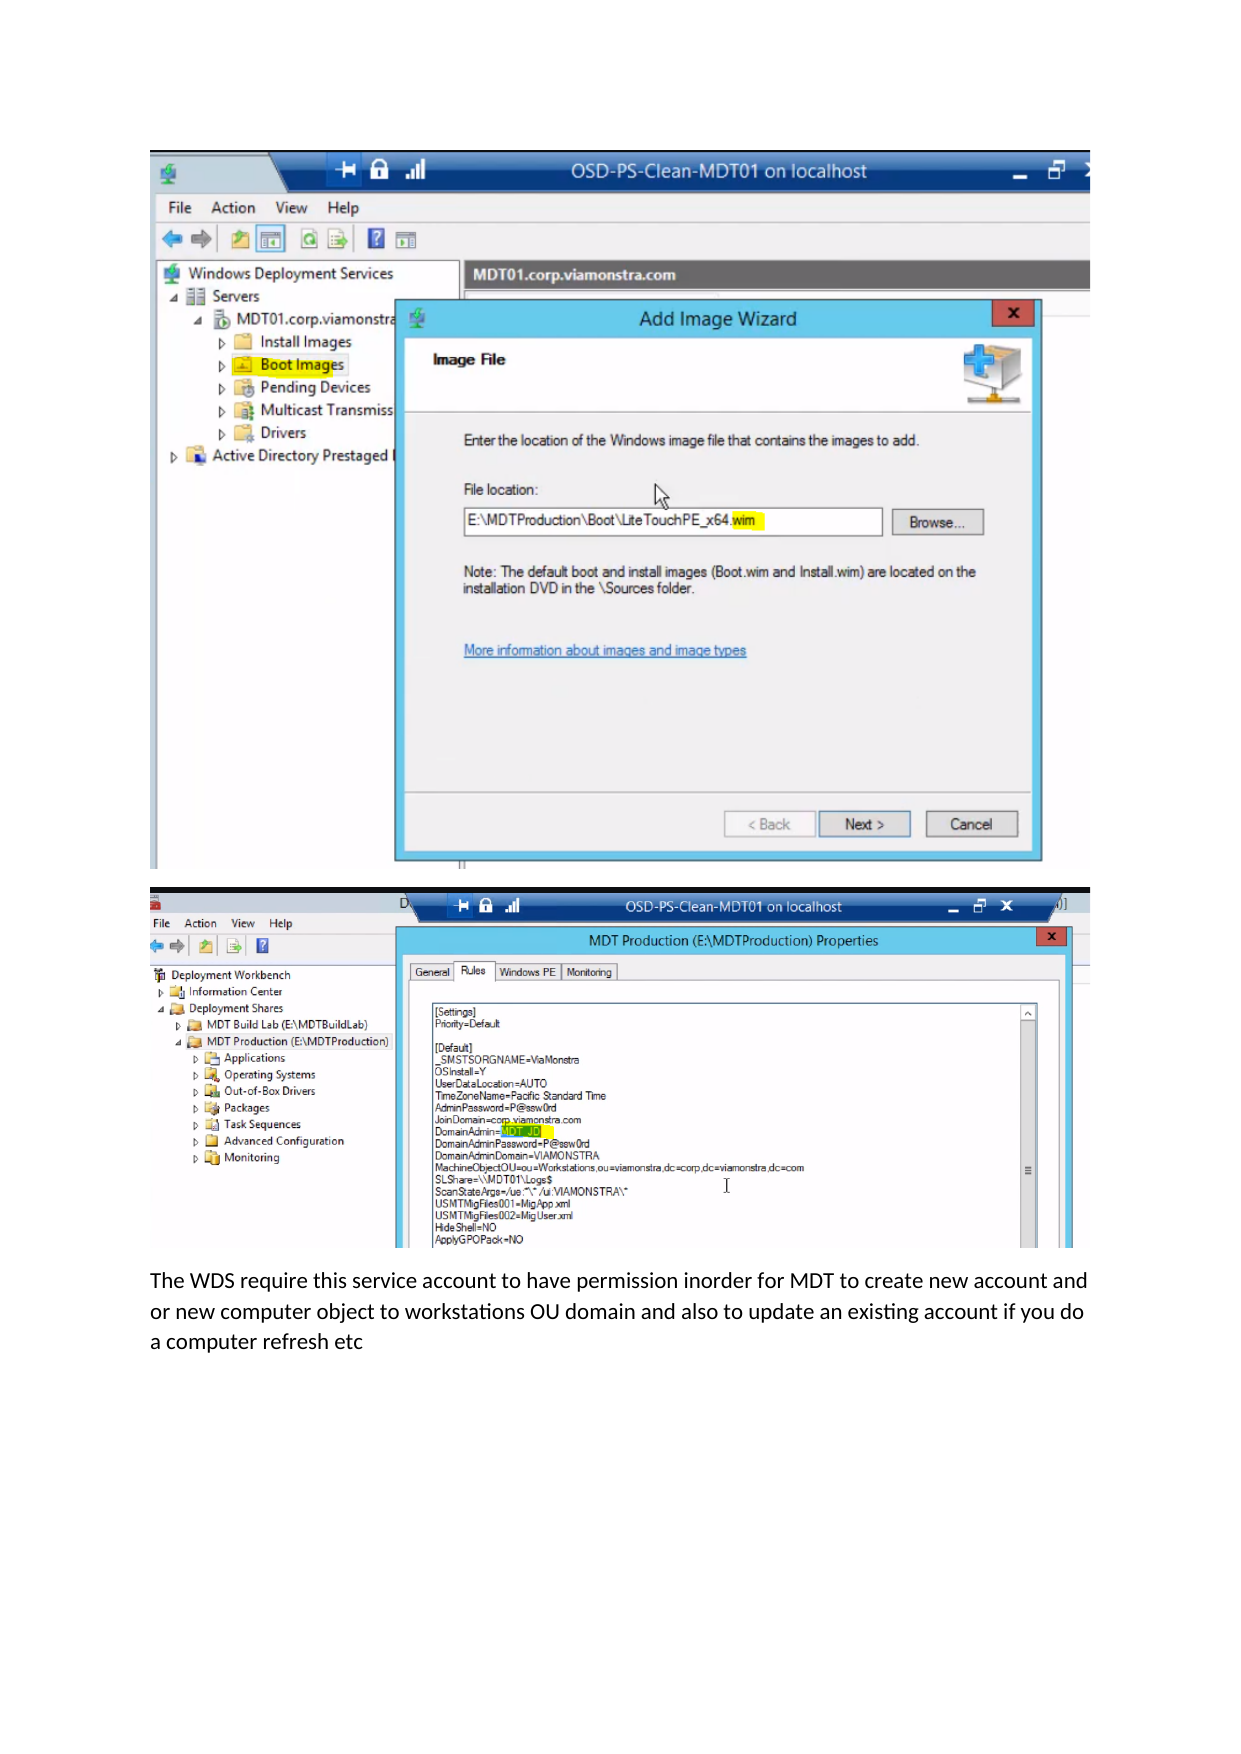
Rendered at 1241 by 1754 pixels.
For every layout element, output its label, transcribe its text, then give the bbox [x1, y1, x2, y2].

picture [150, 150, 1091, 869]
text The WDS require this service account to have permission inorder for MDT to create new account and or new computer object to workstations OU domain and also to update an existing account if you do a computer refresh etc [150, 1267, 1090, 1355]
picture [150, 887, 1091, 1248]
